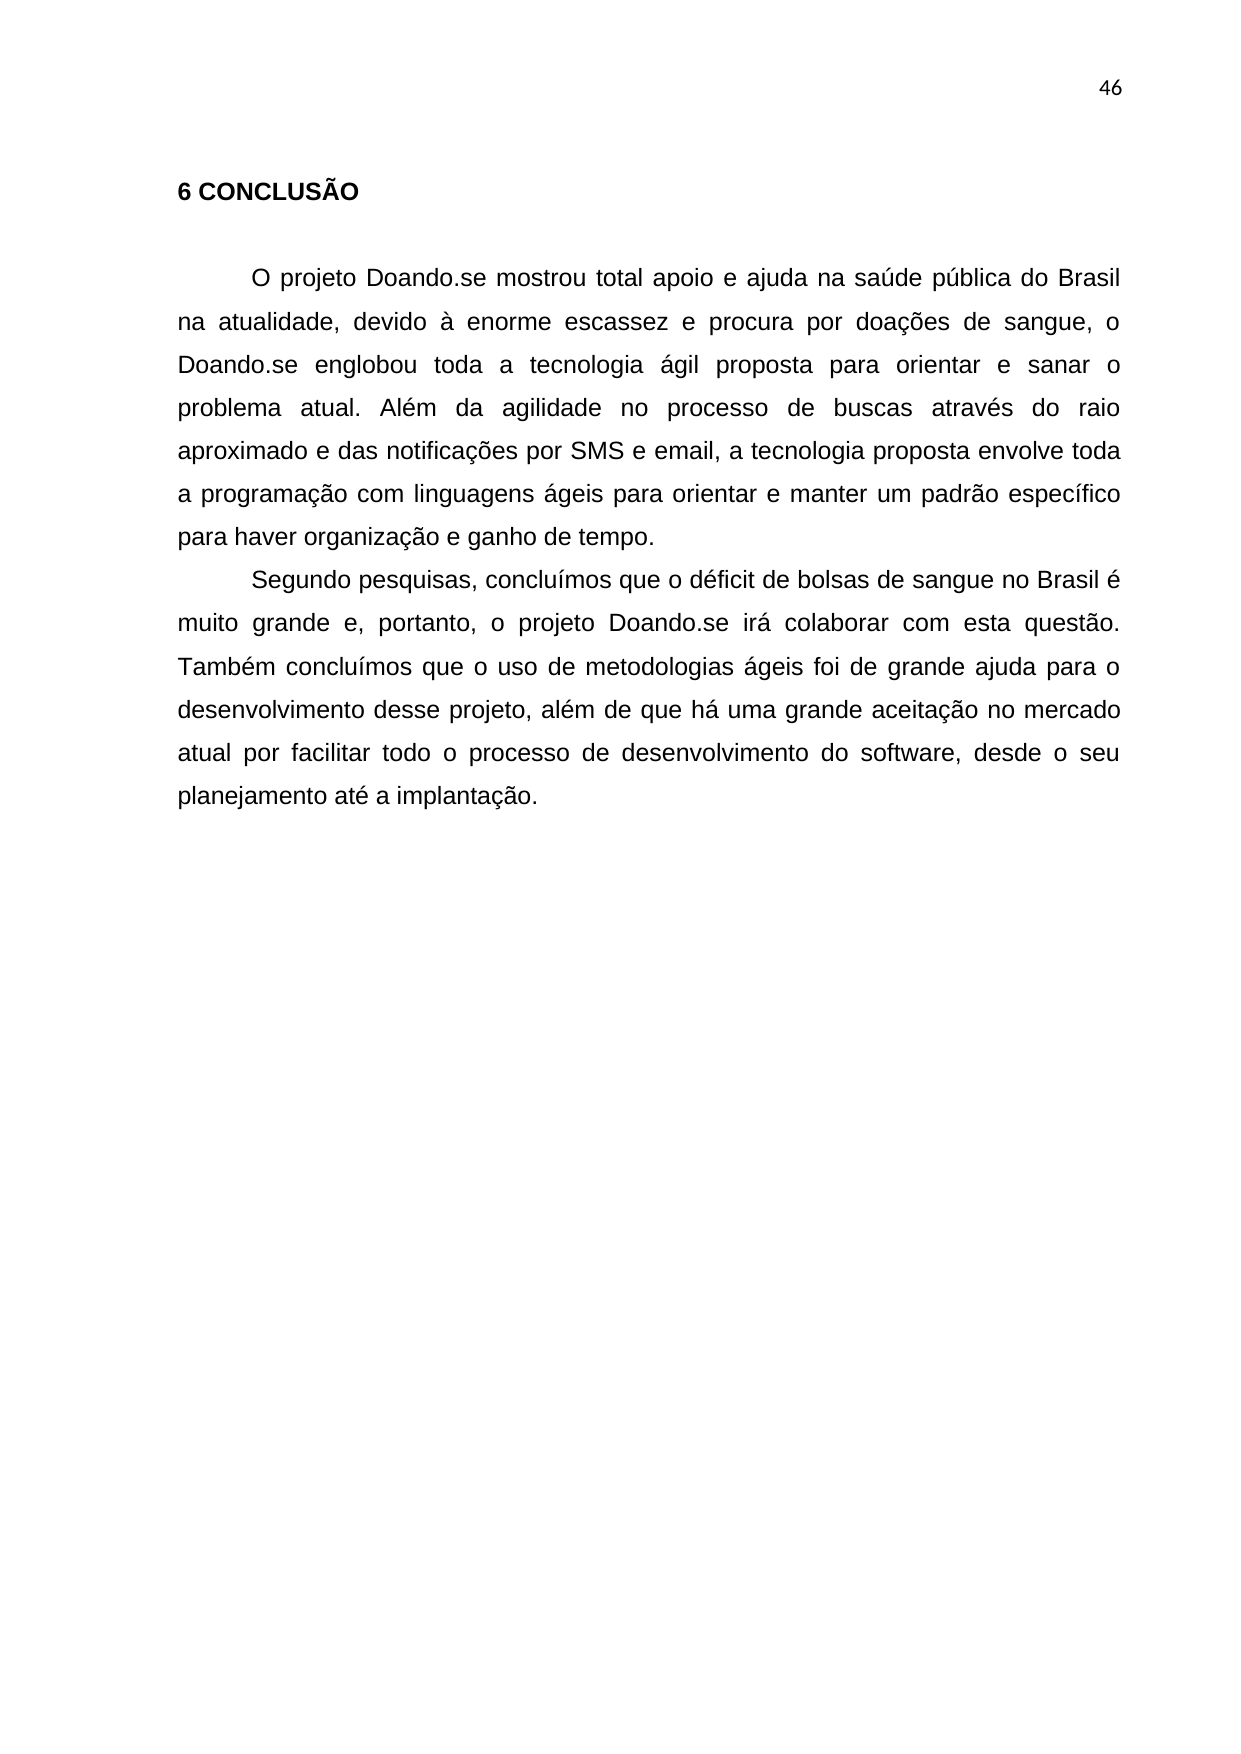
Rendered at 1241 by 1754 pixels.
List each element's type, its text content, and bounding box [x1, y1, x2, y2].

text O projeto Doando.se mostrou total apoio e ajuda na saúde pública do Brasil na atualidade, devido à enorme escassez e procura por doações de sangue, o Doando.se englobou toda a tecnologia ágil proposta para orientar e sanar o problema atual. Além da agilidade no processo de buscas através do raio aproximado e das notificações por SMS e email, a tecnologia proposta envolve toda a programação com linguagens ágeis para orientar e manter um padrão específico para haver organização e ganho de tempo. [177, 263, 1122, 551]
text 6 CONCLUSÃO [177, 177, 1122, 206]
text Segundo pesquisas, concluímos que o déficit de bolsas de sangue no Brasil é muito grande e, portanto, o projeto Doando.se irá colaborar com esta questão. Também concluímos que o uso de metodologias ágeis foi de grande ajuda para o desenvolvimento desse projeto, além de que há uma grande aceitação no mercado atual por facilitar todo o processo de desenvolvimento do software, desde o seu planejamento até a implantação. [177, 565, 1122, 810]
